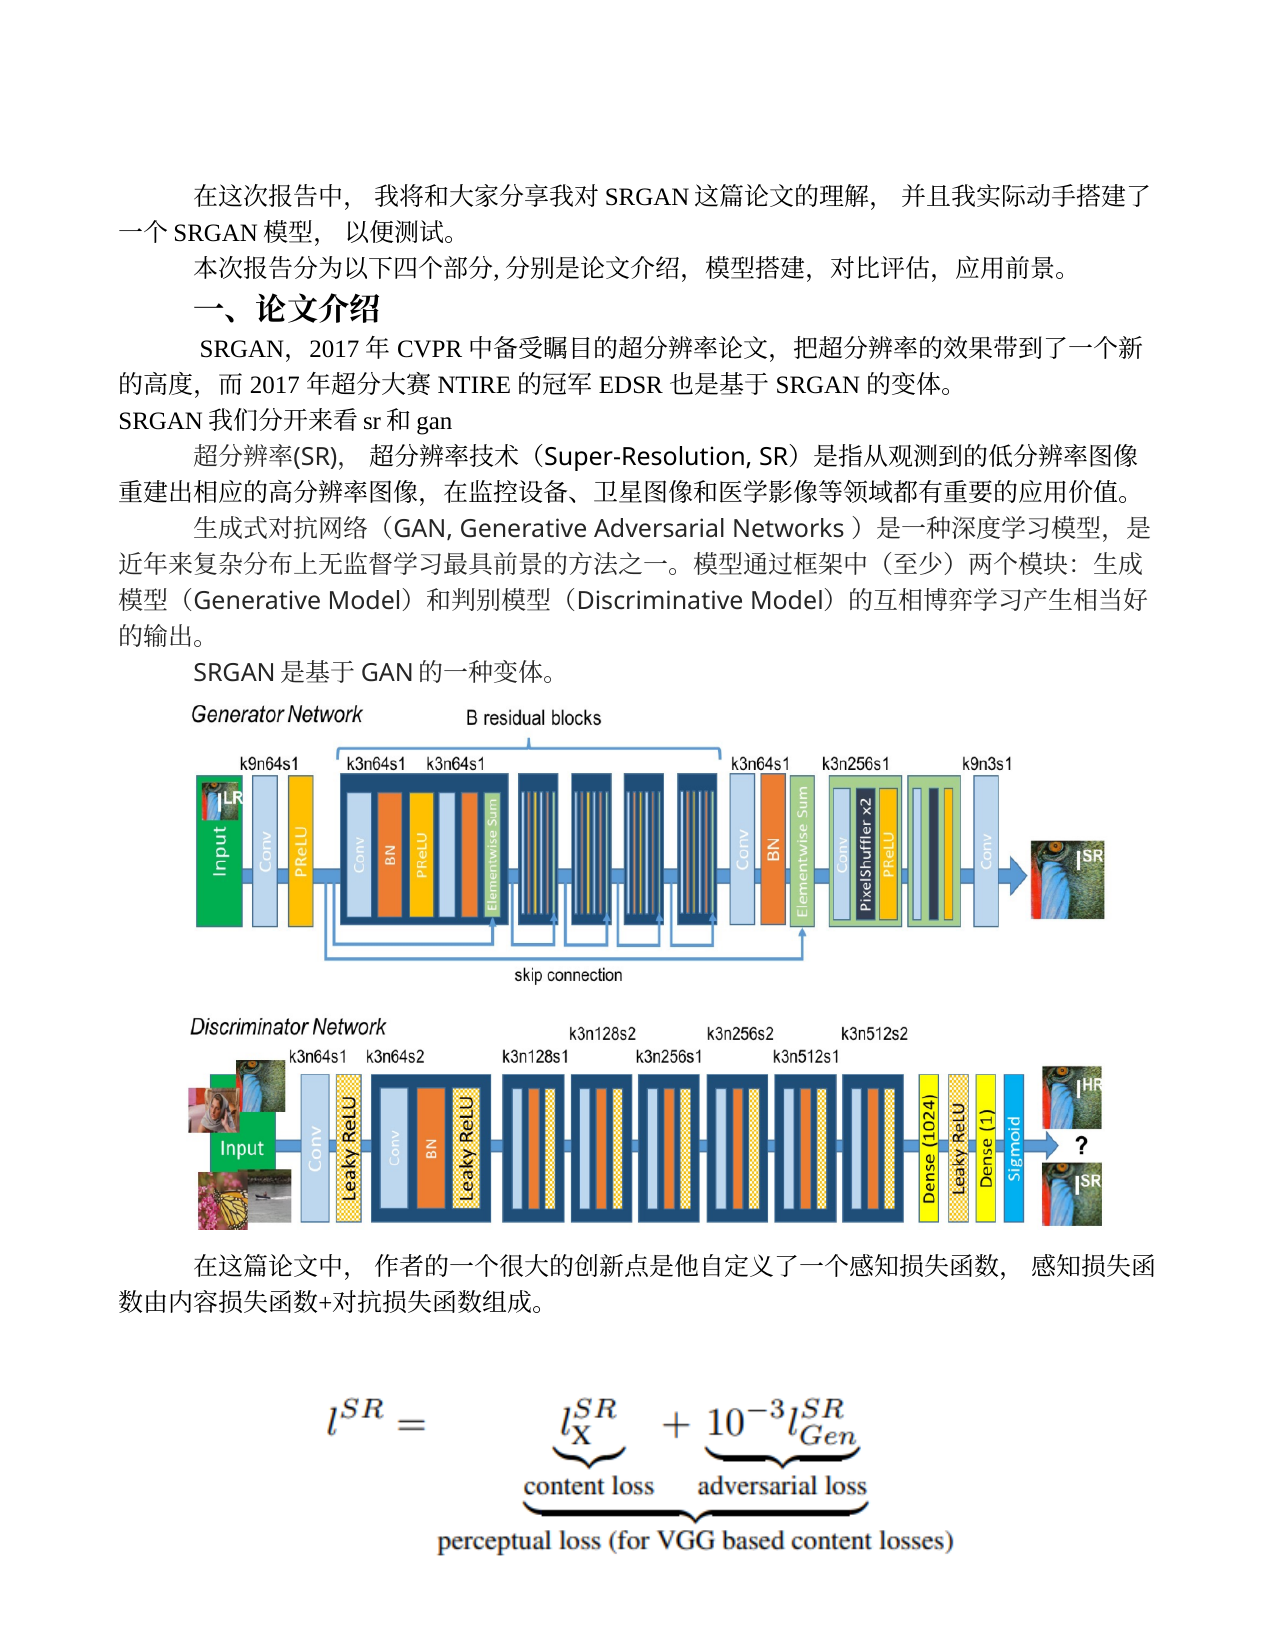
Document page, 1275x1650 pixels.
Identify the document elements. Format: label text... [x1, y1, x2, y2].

text 超分辨率(SR)， 超分辨率技术（Super-Resolution, SR）是指从观测到的低分辨率图像重建出相应的高分辨率图像，在监控设备、卫星图像和医学影像等领域都有重要的应用价值。 [118, 437, 1157, 509]
text 本次报告分为以下四个部分, 分别是论文介绍，模型搭建，对比评估，应用前景。 [118, 248, 1157, 284]
text SRGAN，2017 年 CVPR 中备受瞩目的超分辨率论文，把超分辨率的效果带到了一个新的高度，而 2017 年超分大赛 NTIRE 的冠军 EDSR 也是基于 SRGAN 的变体。 [118, 329, 1157, 401]
text 生成式对抗网络（GAN, Generative Adversarial Networks ）是一种深度学习模型，是近年来复杂分布上无监督学习最具前景的方法之一。模型通过框架中（至少）两个模块：生成模型（Generative Model）和判别模型（Discriminative Model）的互相博弈学习产生相当好的输出。 [118, 509, 1157, 653]
text 在这次报告中， 我将和大家分享我对SRGAN这篇论文的理解， 并且我实际动手搭建了一个SRGAN模型， 以便测试。 [118, 176, 1157, 248]
text 一、论文介绍 [118, 284, 1157, 329]
text SRGAN我们分开来看sr和gan [118, 401, 1157, 437]
text SRGAN是基于GAN的一种变体。 [118, 653, 1157, 689]
picture [163, 694, 1126, 1254]
picture [298, 1360, 983, 1565]
text 在这篇论文中， 作者的一个很大的创新点是他自定义了一个感知损失函数， 感知损失函数由内容损失函数+对抗损失函数组成。 [118, 1247, 1157, 1318]
